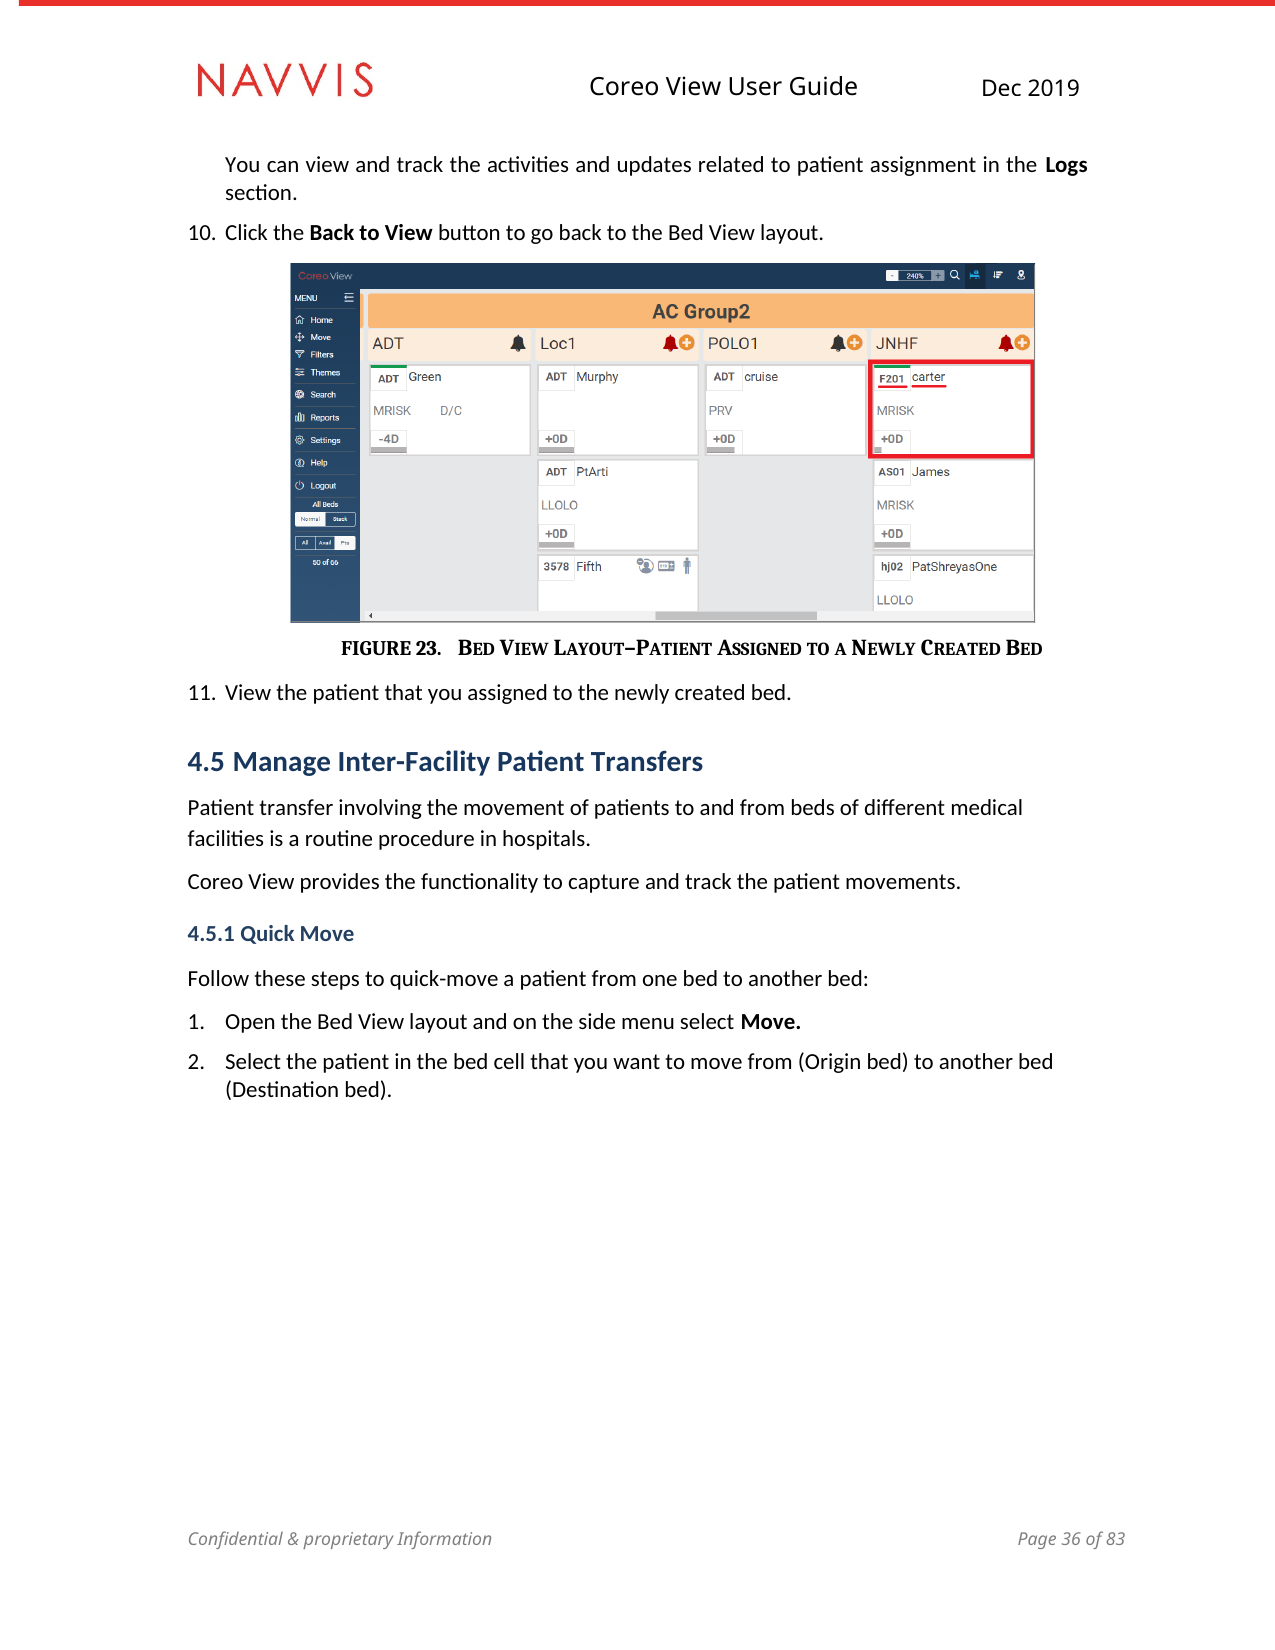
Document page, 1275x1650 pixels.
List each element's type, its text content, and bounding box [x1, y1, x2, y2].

text Coreo View provides the functionality to capture and track the patient movements. [187, 867, 1087, 896]
picture [289, 263, 1035, 623]
text Patient transfer involving the movement of patients to and from beds of different medical facilities is a routine procedure in hospitals. [187, 793, 1087, 852]
text You can view and track the activities and updates related to patient assignment in the Logs section. [225, 150, 1087, 206]
text Follow these steps to quick-move a patient from one bed to another bed: [187, 964, 1087, 992]
list Click the Back to View button to go back to the Bed View layout. [187, 218, 1087, 247]
subtitle Manage Inter-Facility Patient Transfers [187, 743, 1087, 779]
picture [187, 55, 383, 104]
list View the patient that you assigned to the newly created bed. [187, 678, 1087, 706]
list Open the Bed View layout and on the side menu select Move. [187, 1007, 1087, 1035]
text Bed View Layout–Patient Assigned to a Newly Created Bed [296, 635, 1087, 661]
subtitle Quick Move [187, 919, 1087, 947]
list Select the patient in the bed cell that you want to move from (Origin bed) to another bed (Destination bed). [187, 1047, 1087, 1103]
